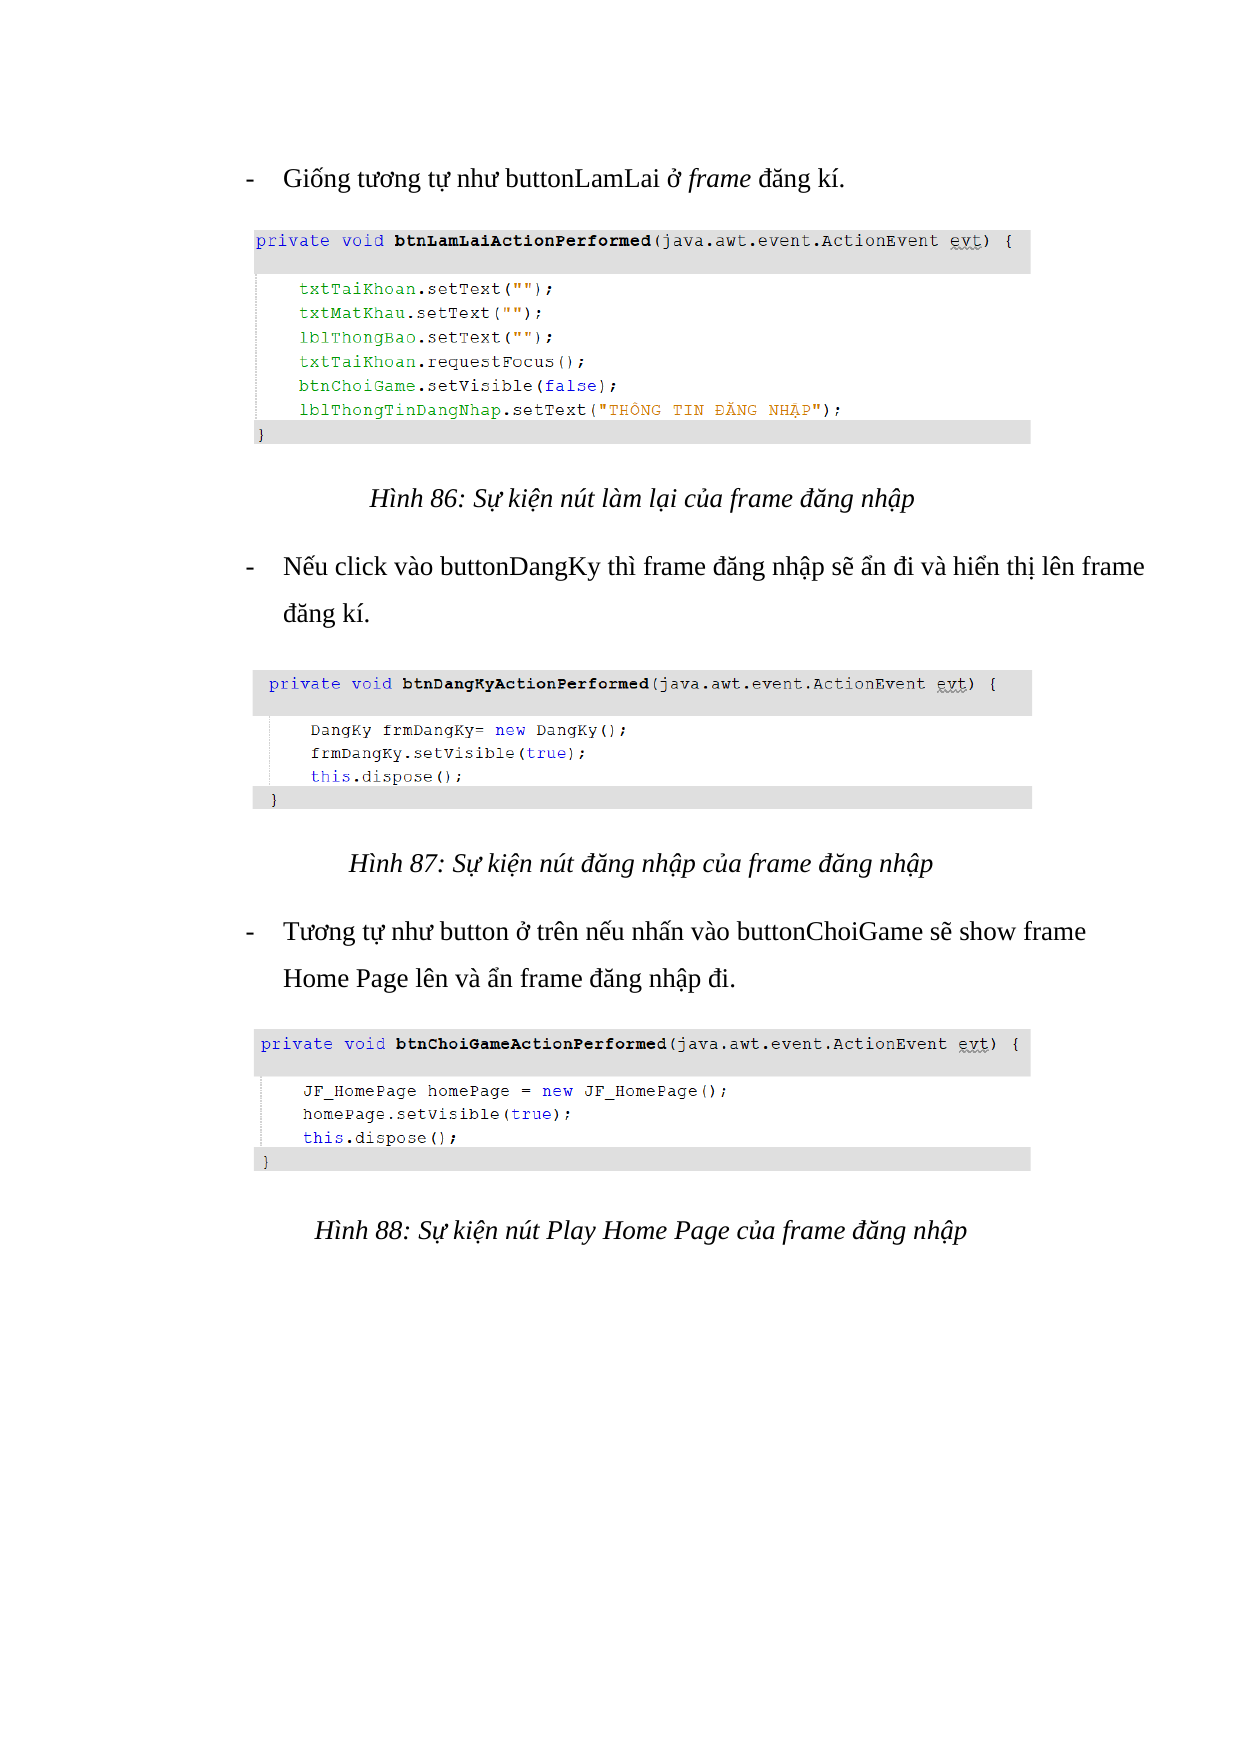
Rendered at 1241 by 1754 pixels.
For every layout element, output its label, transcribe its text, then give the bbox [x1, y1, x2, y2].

text Hình 87: Sự kiện nút đăng nhập của frame đăng nhập [133, 847, 1152, 879]
text Hình 86: Sự kiện nút làm lại của frame đăng nhập [133, 483, 1152, 514]
list Tương tự như button ở trên nếu nhấn vào buttonChoiGame sẽ show frame Home Page lên và ẩn frame đăng nhập đi. [245, 915, 1152, 993]
picture [252, 664, 1033, 812]
picture [253, 1029, 1031, 1179]
list Giống tương tự như buttonLamLai ở frame đăng kí. [245, 162, 1152, 194]
list Nếu click vào buttonDangKy thì frame đăng nhập sẽ ẩn đi và hiển thị lên frame đăng kí. [245, 550, 1152, 628]
picture [254, 230, 1031, 447]
text Hình 88: Sự kiện nút Play Home Page của frame đăng nhập [133, 1214, 1152, 1246]
